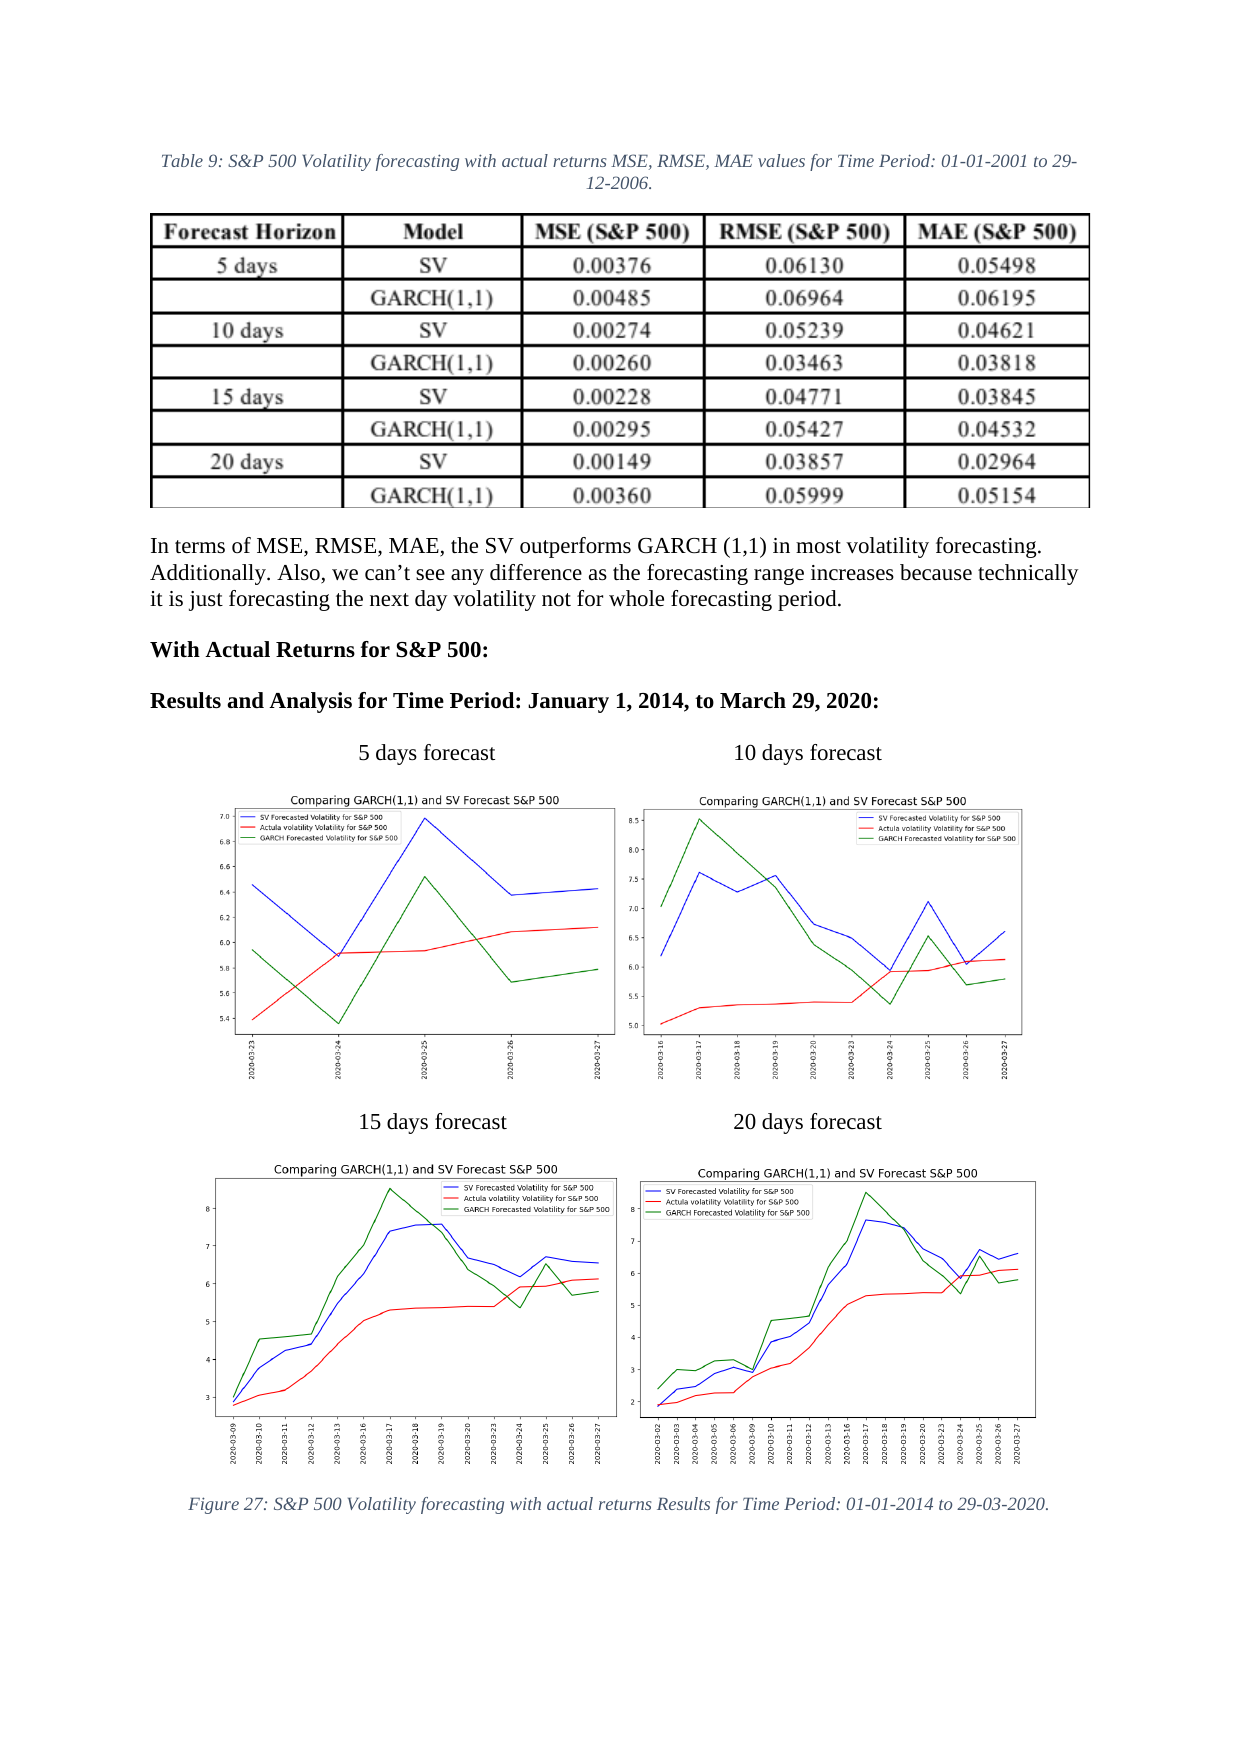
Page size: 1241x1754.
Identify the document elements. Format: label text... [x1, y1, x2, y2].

text 5 days forecast 10 days forecast [150, 739, 1090, 765]
text 15 days forecast 20 days forecast [150, 1108, 1090, 1134]
text In terms of MSE, RMSE, MAE, the SV outperforms GARCH (1,1) in most volatility forecasting. Additionally. Also, we can’t see any difference as the forecasting range increases because technically it is just forecasting the next day volatility not for whole forecasting period. [150, 532, 1090, 611]
text With Actual Returns for S&P 500: [150, 636, 1090, 663]
picture [623, 791, 1026, 1083]
picture [214, 790, 619, 1083]
picture [200, 1159, 621, 1468]
text Results and Analysis for Time Period: January 1, 2014, to March 29, 2020: [150, 688, 1090, 714]
picture [626, 1163, 1040, 1468]
